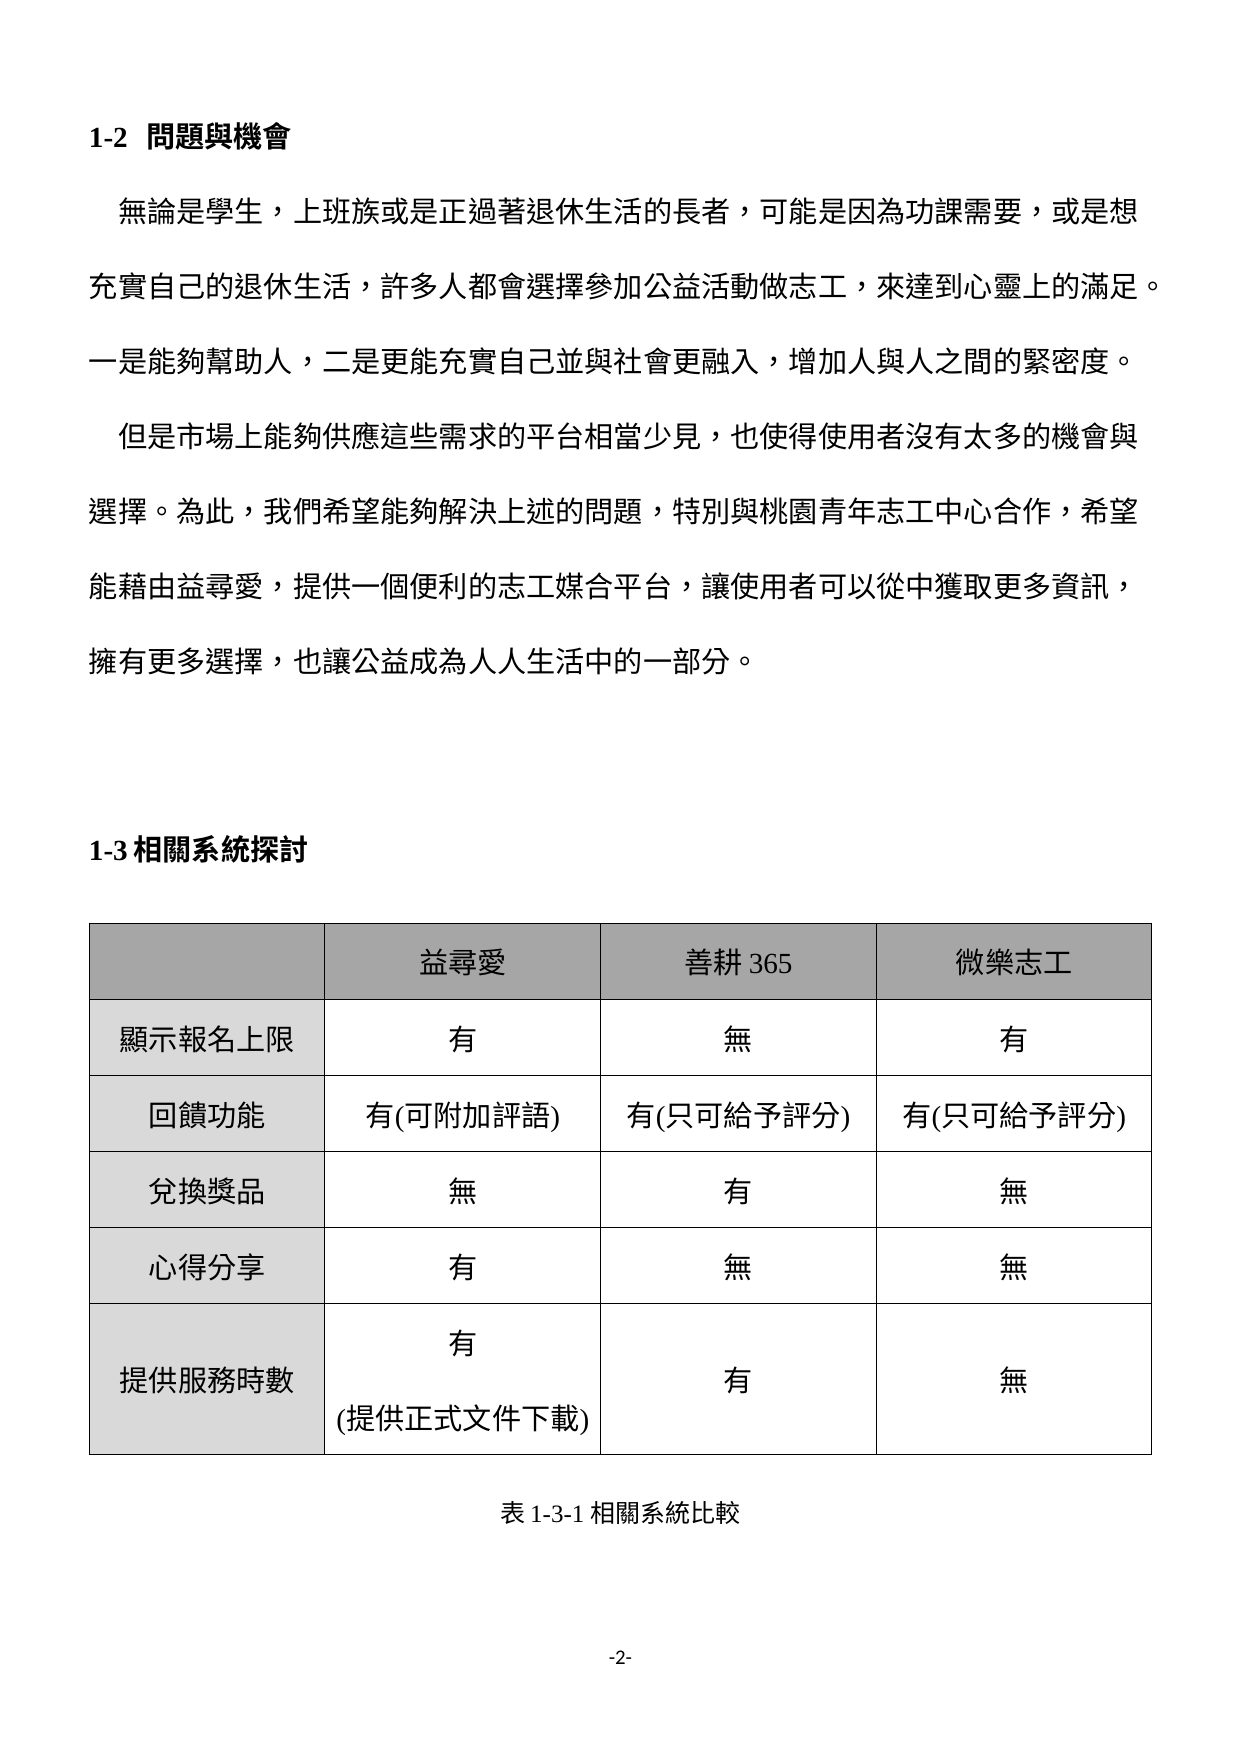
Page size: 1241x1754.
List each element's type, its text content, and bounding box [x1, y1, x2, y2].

table_cell 無 [601, 1000, 876, 1075]
table_header [90, 924, 324, 999]
table_cell 兌換獎品 [90, 1152, 324, 1227]
table_cell 心得分享 [90, 1228, 324, 1303]
text 表1-3-1 相關系統比較 [89, 1492, 1152, 1530]
table_cell 有 [877, 1000, 1151, 1075]
table_cell 有(只可給予評分) [877, 1076, 1151, 1151]
text 但是市場上能夠供應這些需求的平台相當少見，也使得使用者沒有太多的機會與選擇。為此，我們希望能夠解決上述的問題，特別與桃園青年志工中心合作，希望能藉由益尋愛，提供一個便利的志工媒合平台，讓使用者可以從中獲取更多資訊，擁有更多選擇，也讓公益成為人人生活中的一部分。 [89, 398, 1152, 698]
table_cell 有(可附加評語) [325, 1076, 600, 1151]
text 1-3相關系統探討 [89, 810, 1152, 885]
table_header 微樂志工 [877, 924, 1151, 999]
table_cell 回饋功能 [90, 1076, 324, 1151]
table_cell 無 [877, 1228, 1151, 1303]
table_cell 提供服務時數 [90, 1304, 324, 1454]
text 無論是學生，上班族或是正過著退休生活的長者，可能是因為功課需要，或是想充實自己的退休生活，許多人都會選擇參加公益活動做志工，來達到心靈上的滿足。一是能夠幫助人，二是更能充實自己並與社會更融入，增加人與人之間的緊密度。 [89, 173, 1152, 398]
table_cell 有(只可給予評分) [601, 1076, 876, 1151]
table_cell 有 [601, 1152, 876, 1227]
table_cell 無 [877, 1304, 1151, 1454]
table_header 善耕365 [601, 924, 876, 999]
list 問題與機會 [89, 98, 1152, 173]
table_cell 無 [601, 1228, 876, 1303]
table_cell 有 [325, 1228, 600, 1303]
table_cell 有 [601, 1304, 876, 1454]
table_header 益尋愛 [325, 924, 600, 999]
table_cell 有 [325, 1000, 600, 1075]
table_cell 有 (提供正式文件下載) [325, 1304, 600, 1454]
table_cell 無 [877, 1152, 1151, 1227]
table_cell 顯示報名上限 [90, 1000, 324, 1075]
table_cell 無 [325, 1152, 600, 1227]
